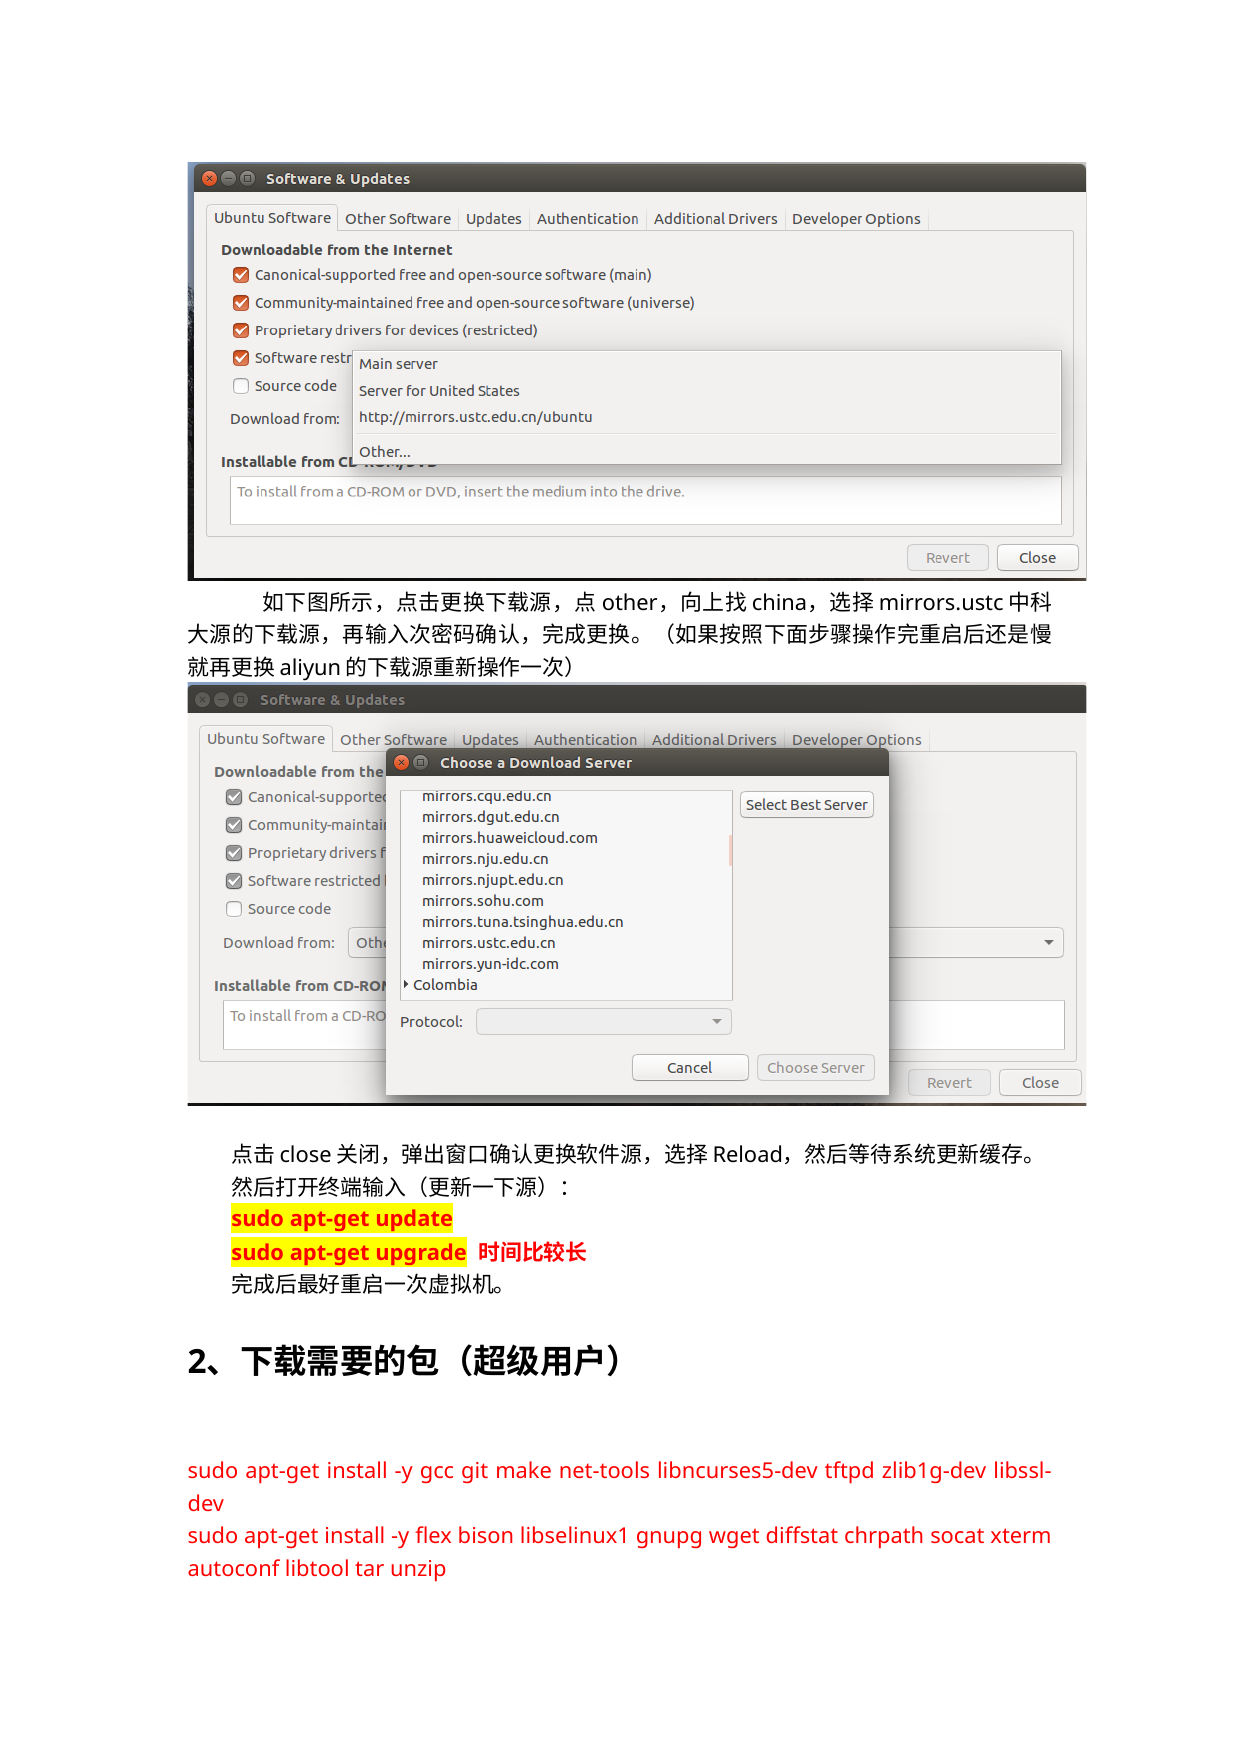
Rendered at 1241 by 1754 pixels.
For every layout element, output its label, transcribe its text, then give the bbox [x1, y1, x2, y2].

text sudo apt-get update [187, 1202, 1053, 1234]
text 完成后最好重启一次虚拟机。 [187, 1267, 1053, 1299]
text sudo apt-get install -y flex bison libselinux1 gnupg wget diffstat chrpath socat xterm autoconf libtool tar unzip [187, 1519, 1053, 1584]
subtitle 2、下载需要的包（超级用户） [187, 1327, 1053, 1392]
text sudo apt-get upgrade 时间比较长 [187, 1234, 1053, 1267]
picture [187, 682, 1087, 1106]
text 如下图所示，点击更换下载源，点other，向上找china，选择mirrors.ustc中科大源的下载源，再输入次密码确认，完成更换。（如果按照下面步骤操作完重启后还是慢，就再更换aliyun的下载源重新操作一次） [187, 584, 1053, 682]
text 然后打开终端输入（更新一下源）： [187, 1169, 1053, 1202]
picture [187, 162, 1087, 581]
text 点击close关闭，弹出窗口确认更换软件源，选择Reload，然后等待系统更新缓存。 [187, 1137, 1053, 1169]
text sudo apt-get install -y gcc git make net-tools libncurses5-dev tftpd zlib1g-dev libssl-dev [187, 1454, 1053, 1519]
